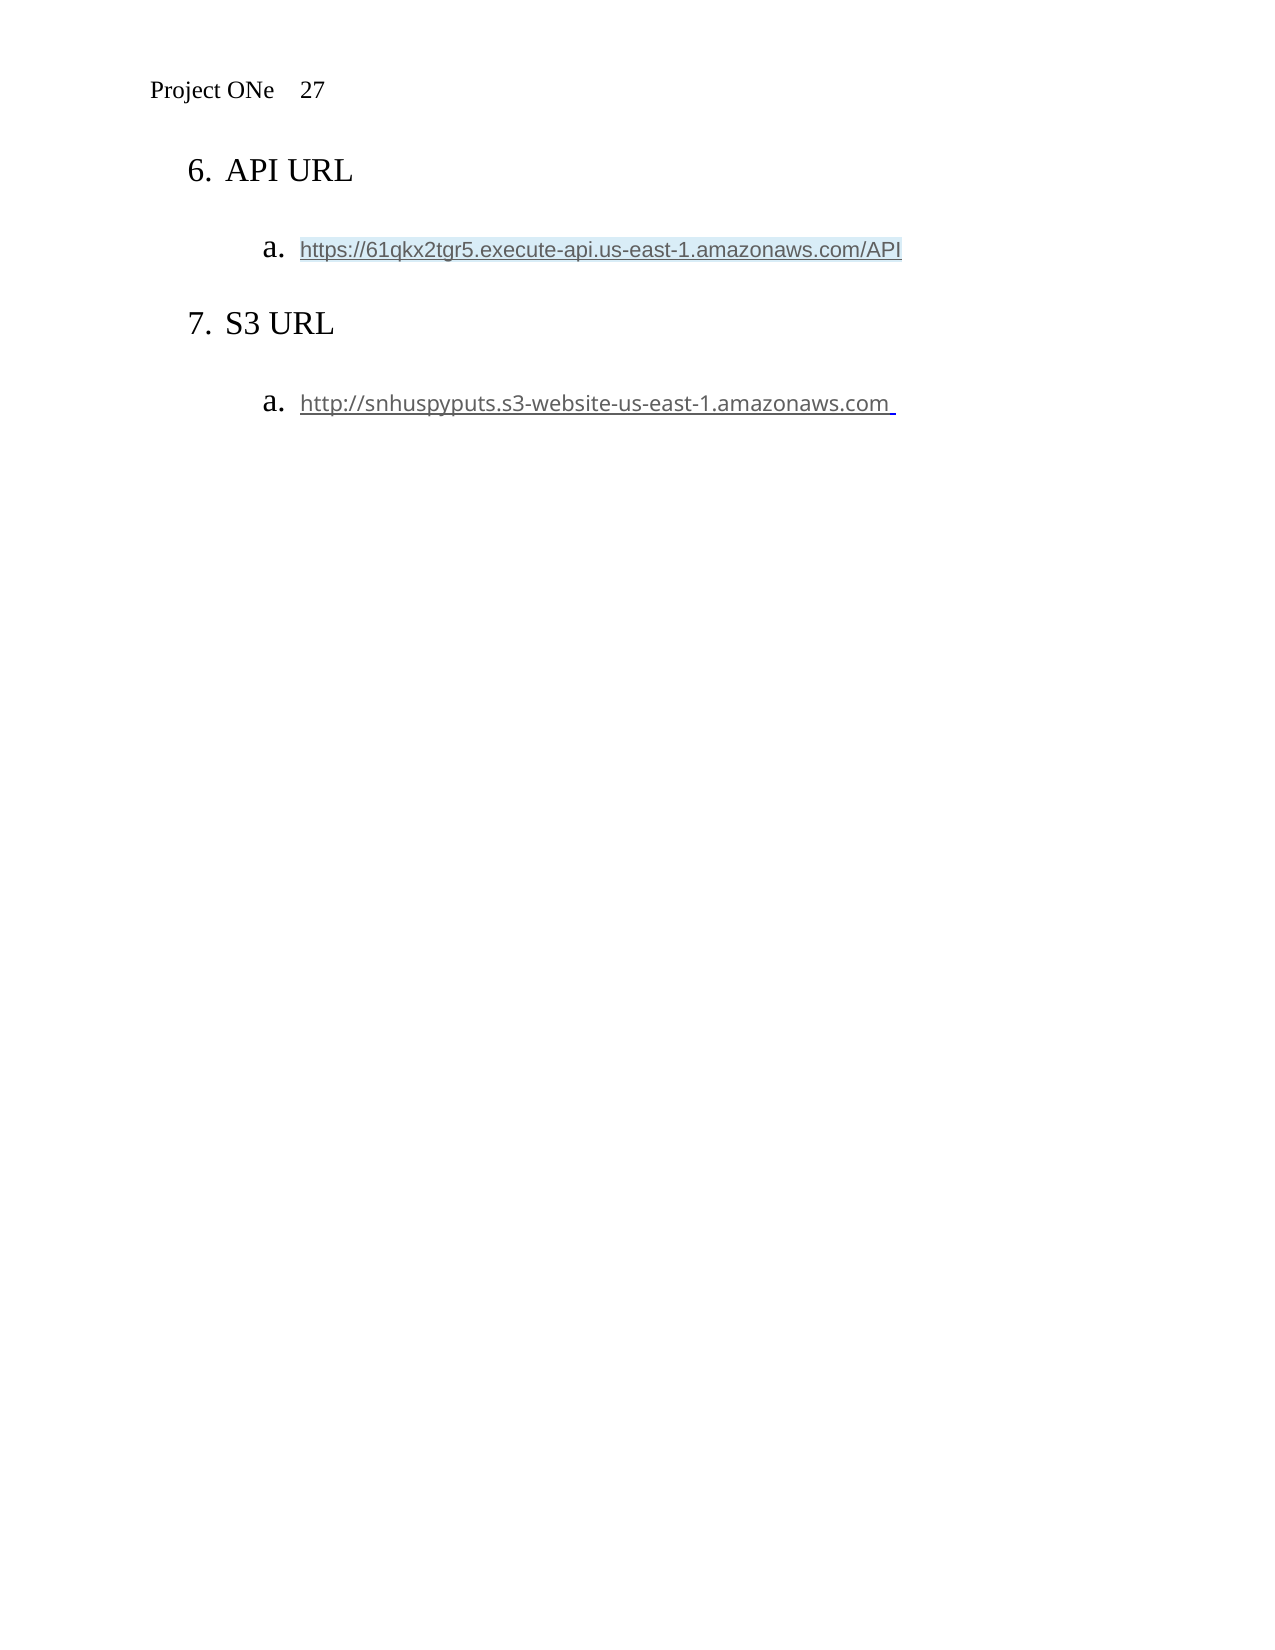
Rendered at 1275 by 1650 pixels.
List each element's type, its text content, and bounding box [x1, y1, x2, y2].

title S3 URL [187, 303, 1125, 342]
title http://snhuspyputs.s3-website-us-east-1.amazonaws.com [262, 380, 1125, 418]
title https://61qkx2tgr5.execute-api.us-east-1.amazonaws.com/API [262, 227, 1125, 265]
title API URL [187, 150, 1125, 188]
